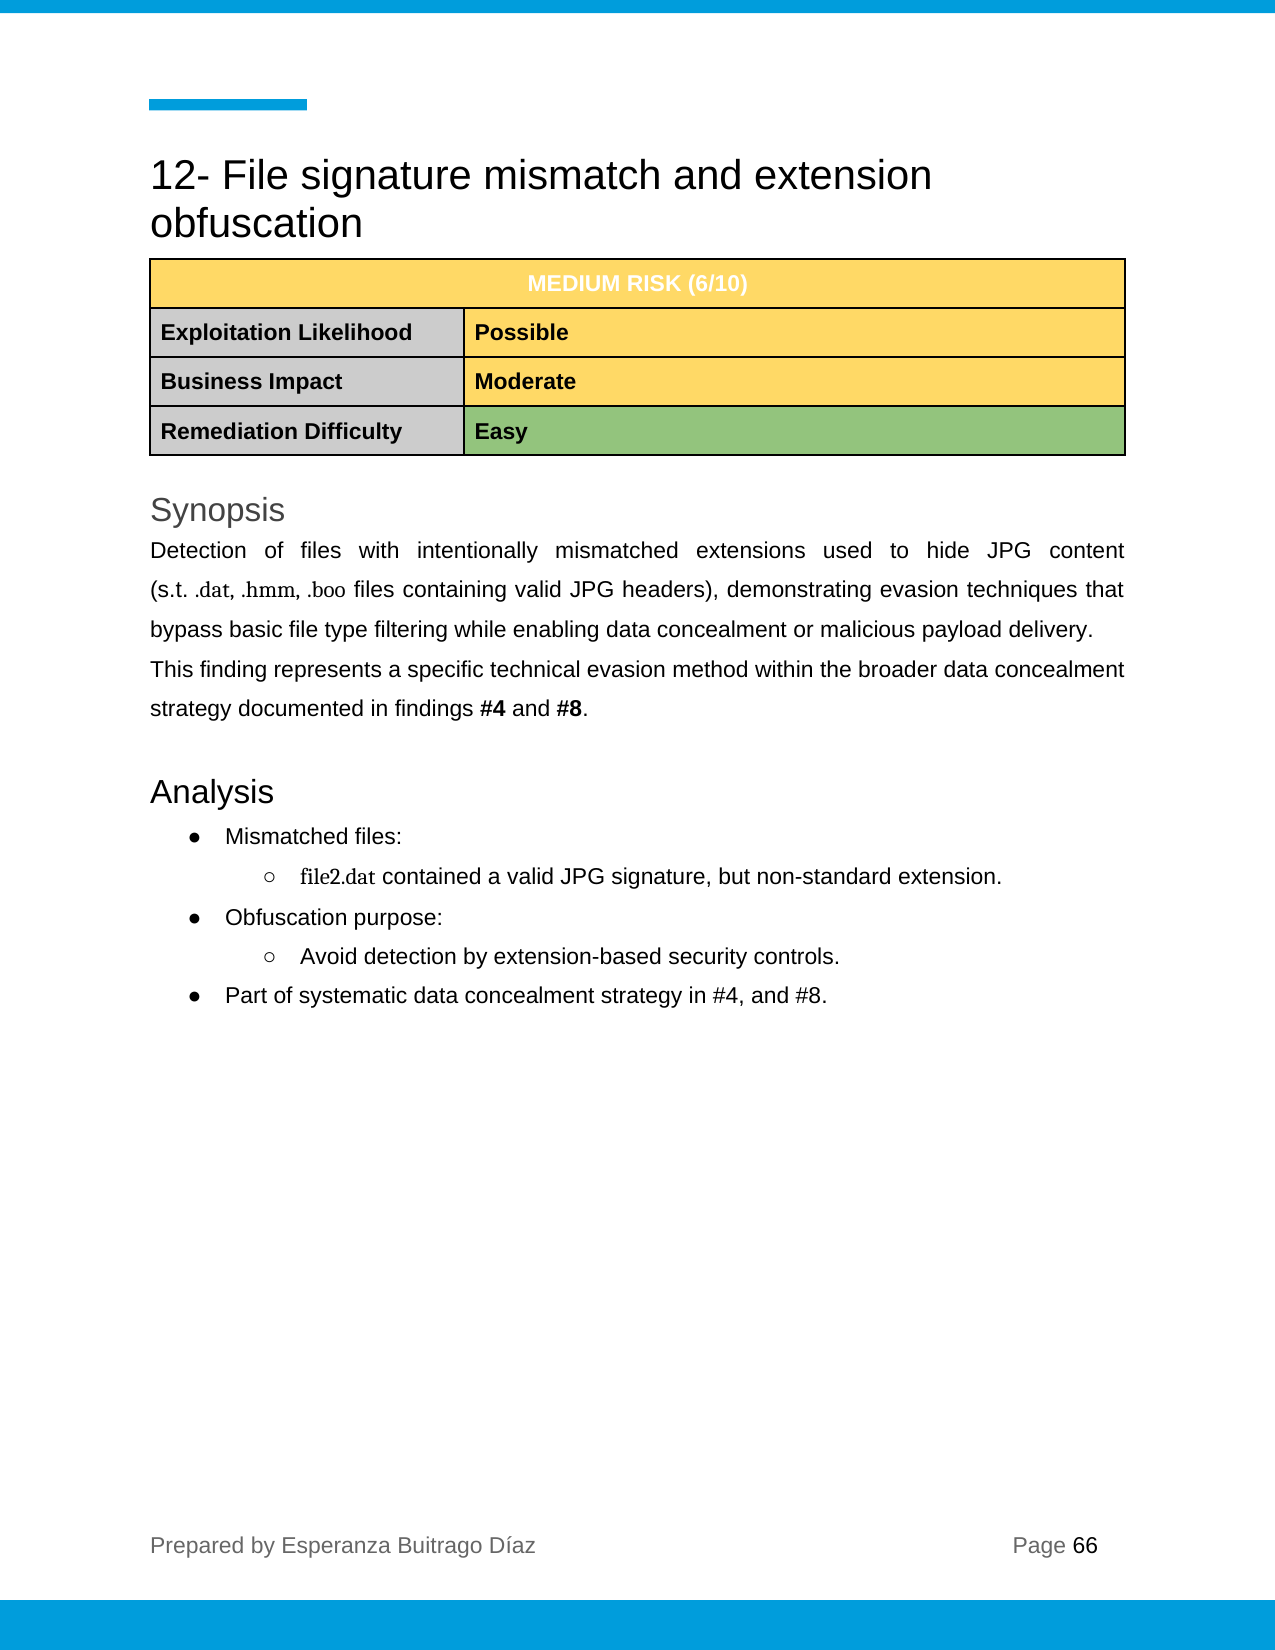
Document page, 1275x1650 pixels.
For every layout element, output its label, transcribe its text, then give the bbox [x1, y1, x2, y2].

table_cell Moderate [465, 358, 1124, 405]
text Detection of files with intentionally mismatched extensions used to hide JPG content (s.t. .dat, .hmm, .boo files containing valid JPG headers), demonstrating evasion techniques that bypass basic file type filtering while enabling data concealment or malicious payload delivery. [150, 537, 1125, 643]
subtitle Synopsis [150, 490, 1125, 528]
table_cell Business Impact [151, 358, 463, 405]
subtitle 12- File signature mismatch and extension obfuscation [150, 150, 1125, 246]
list file2.dat contained a valid JPG signature, but non-standard extension. [262, 863, 1125, 890]
table_cell Exploitation Likelihood [151, 309, 463, 356]
subtitle Analysis [150, 772, 1125, 811]
table_cell Easy [465, 407, 1124, 454]
text This finding represents a specific technical evasion method within the broader data concealment strategy documented in findings #4 and #8. [150, 656, 1125, 722]
table_cell Remediation Difficulty [151, 407, 463, 454]
list Obfuscation purpose: [187, 903, 1125, 930]
table_header MEDIUM RISK (6/10) [151, 260, 1124, 307]
list Avoid detection by extension-based security controls. [262, 943, 1125, 969]
list Part of systematic data concealment strategy in #4, and #8. [187, 982, 1125, 1009]
list Mismatched files: [187, 823, 1125, 849]
table_cell Possible [465, 309, 1124, 356]
